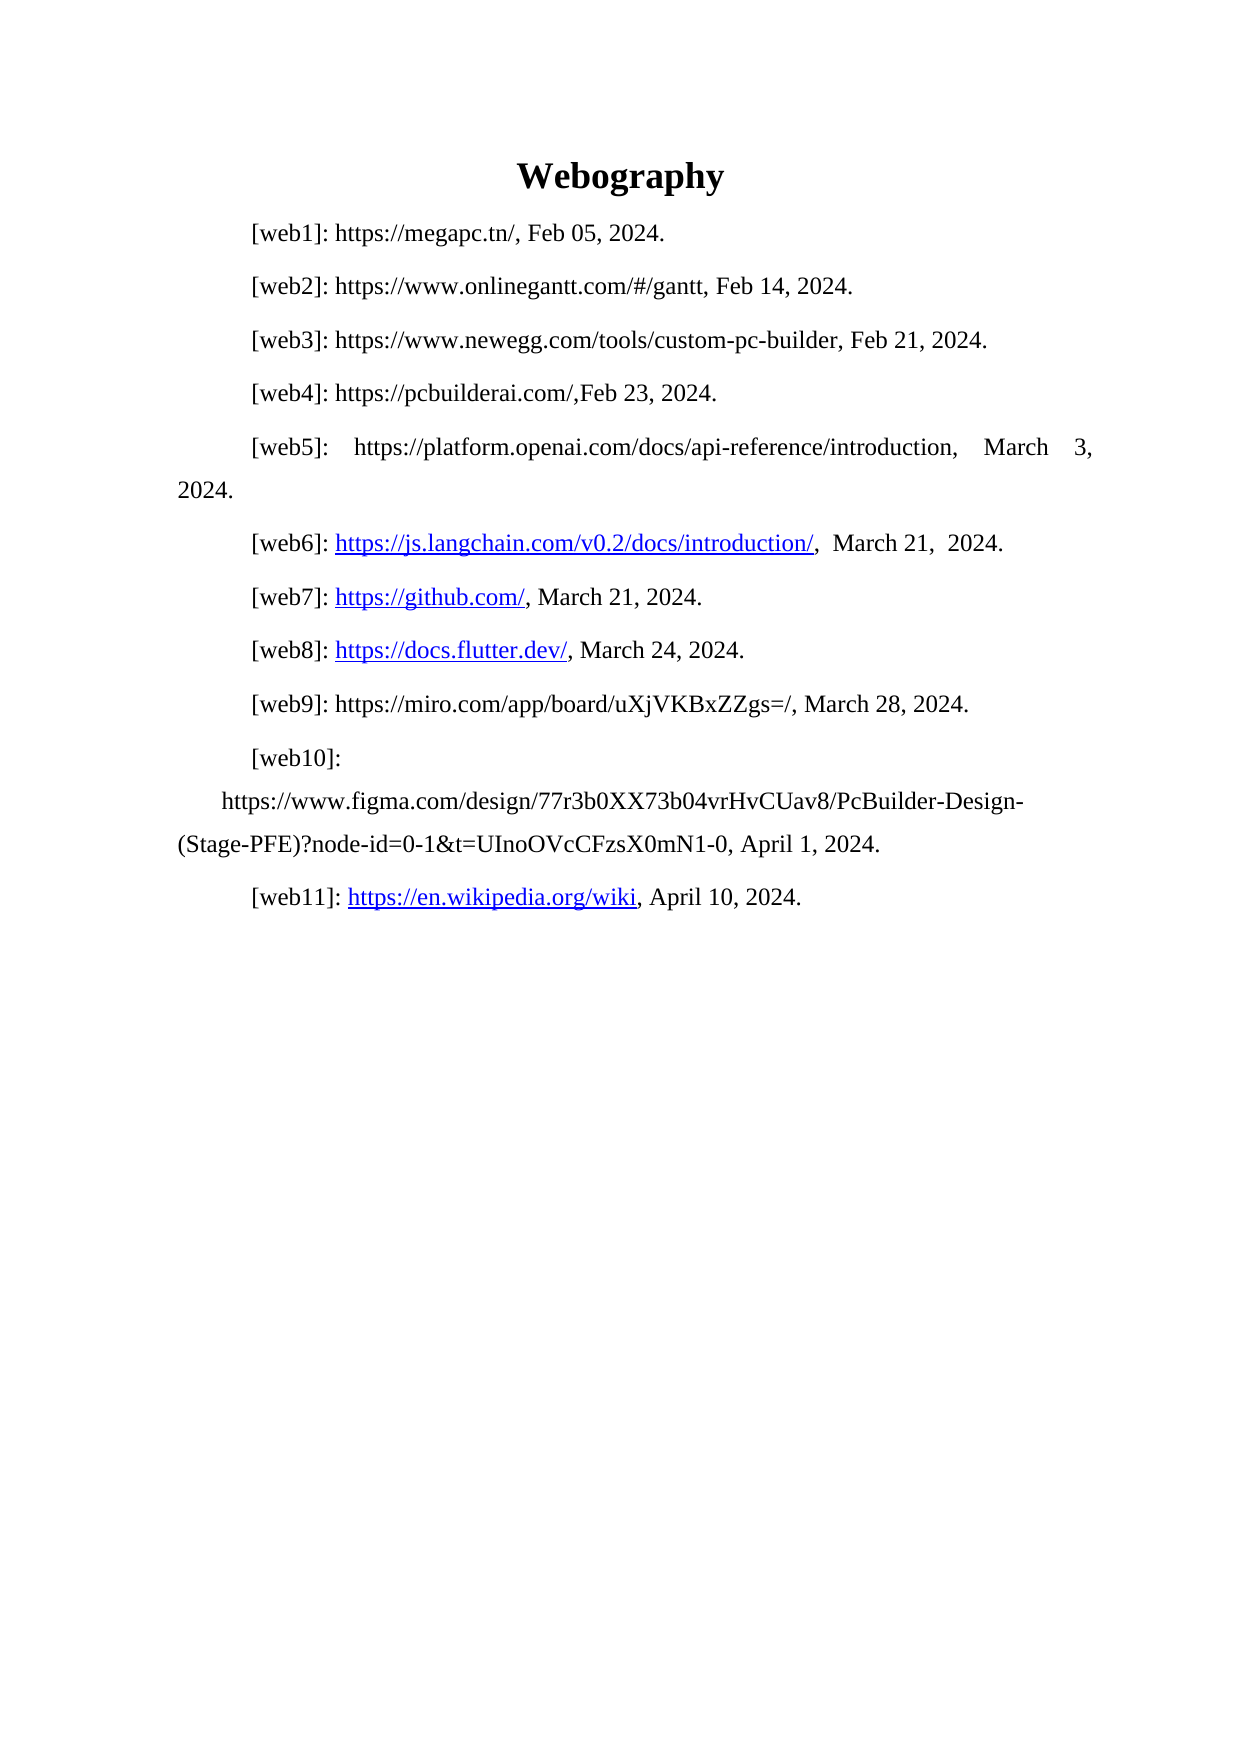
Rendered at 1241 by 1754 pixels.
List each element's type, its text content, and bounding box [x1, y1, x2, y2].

text [web5]: https://platform.openai.com/docs/api-reference/introduction, March 3, 2024. [177, 432, 1093, 504]
text [web2]: https://www.onlinegantt.com/#/gantt, Feb 14, 2024. [177, 271, 1093, 300]
text [web3]: https://www.newegg.com/tools/custom-pc-builder, Feb 21, 2024. [177, 325, 1093, 353]
text Webography [148, 153, 1093, 196]
text [web1]: https://megapc.tn/, Feb 05, 2024. [177, 218, 1093, 246]
text [web7]: https://github.com/, March 21, 2024. [177, 582, 1093, 611]
text [web11]: https://en.wikipedia.org/wiki, April 10, 2024. [177, 882, 1093, 911]
text [web8]: https://docs.flutter.dev/, March 24, 2024. [177, 636, 1093, 664]
text [web4]: https://pcbuilderai.com/,Feb 23, 2024. [177, 378, 1093, 407]
text [web10]: https://www.figma.com/design/77r3b0XX73b04vrHvCUav8/PcBuilder-Design-(Stage-PFE)?node-id=0-1&t=UInoOVcCFzsX0mN1-0, April 1, 2024. [177, 743, 1093, 858]
text [web6]: https://js.langchain.com/v0.2/docs/introduction/, March 21, 2024. [177, 528, 1093, 557]
text [web9]: https://miro.com/app/board/uXjVKBxZZgs=/, March 28, 2024. [177, 689, 1093, 718]
